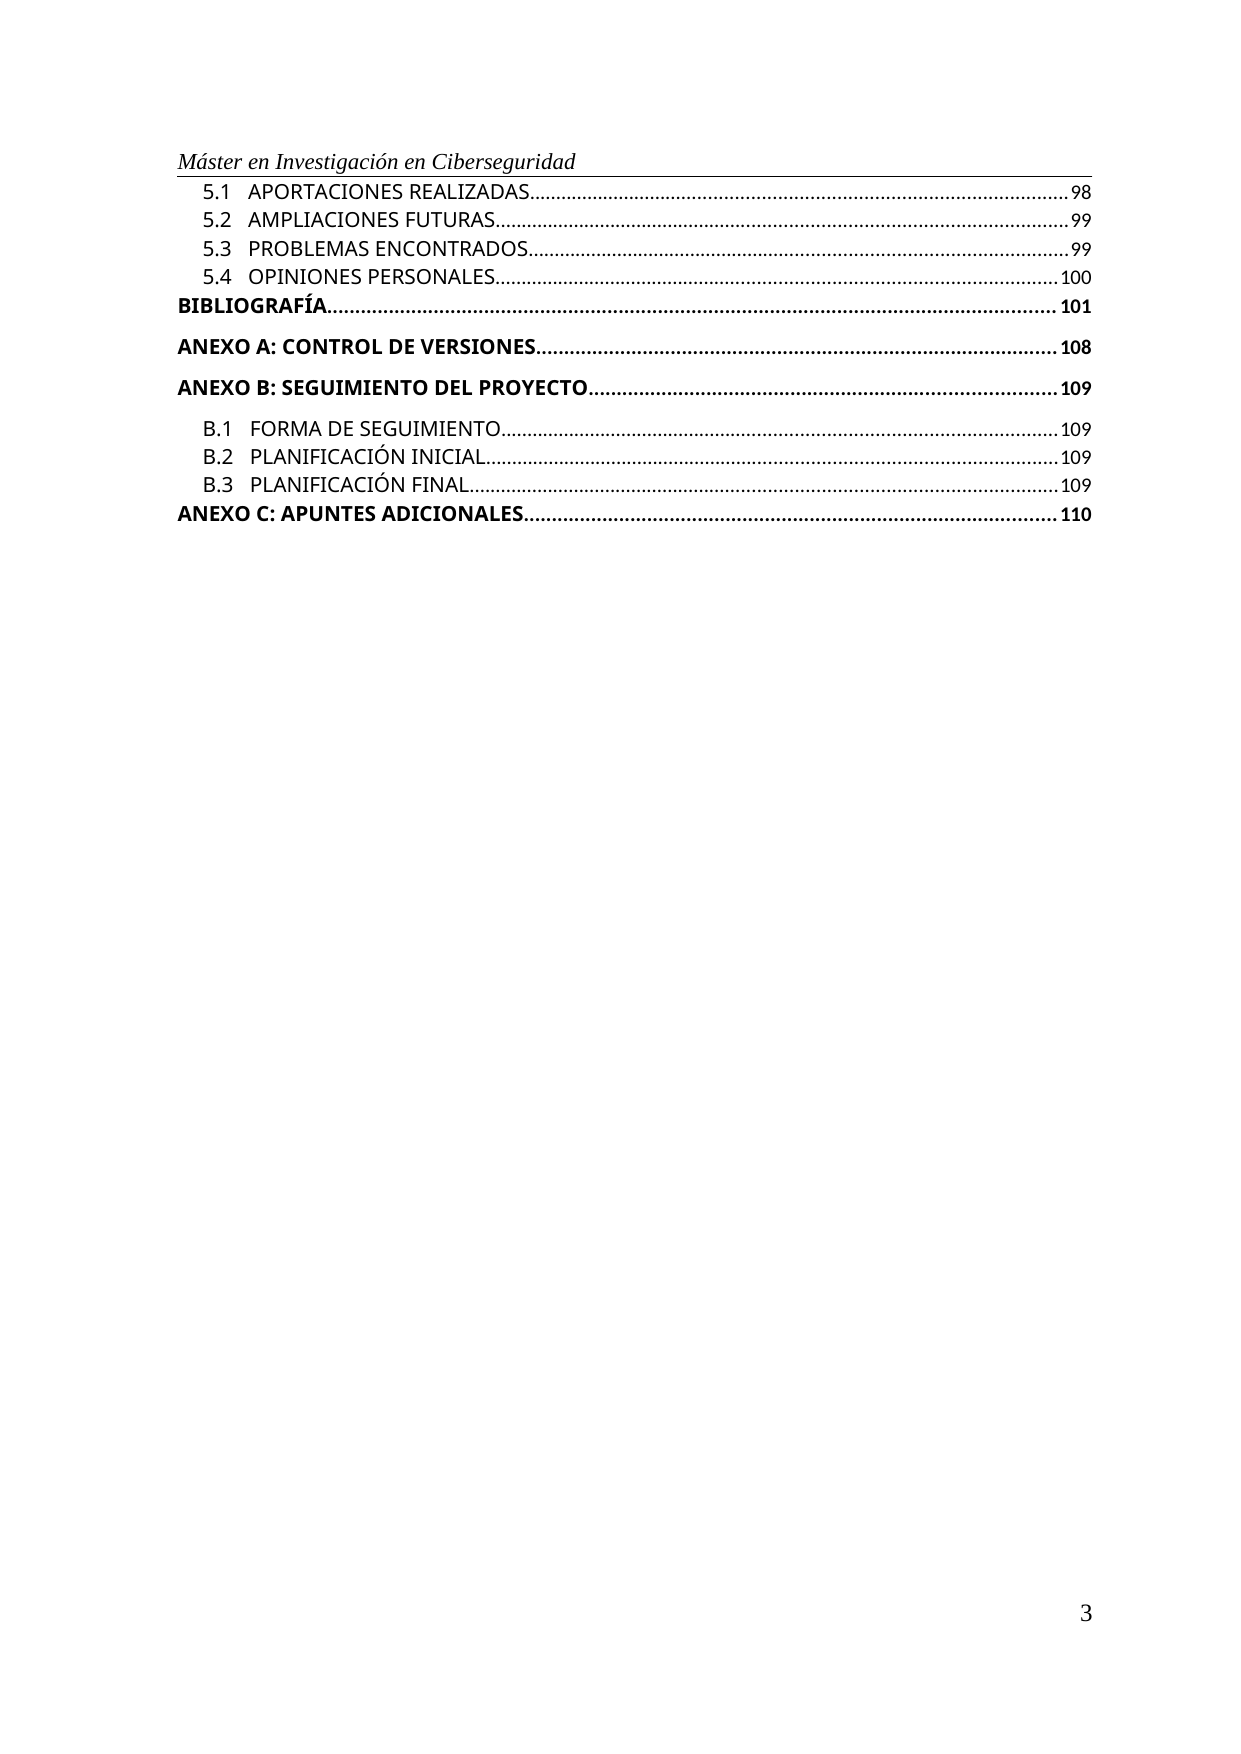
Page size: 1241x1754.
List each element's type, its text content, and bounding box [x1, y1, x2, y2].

text B.3 PLANIFICACIÓN FINAL 109 [202, 471, 1092, 499]
text Anexo B: Seguimiento del proyecto 109 [177, 373, 1092, 401]
text B.1 FORMA DE SEGUIMIENTO 109 [202, 414, 1092, 442]
text 5.2 AMPLIACIONES FUTURAS 99 [202, 206, 1092, 234]
text 5.1 APORTACIONES REALIZADAS 98 [202, 177, 1092, 206]
text Anexo A: Control de versiones 108 [177, 332, 1092, 360]
text Anexo C: Apuntes adicionales 110 [177, 499, 1092, 527]
text Bibliografía 101 [177, 291, 1092, 319]
text 5.3 PROBLEMAS ENCONTRADOS 99 [202, 234, 1092, 262]
text B.2 PLANIFICACIÓN INICIAL 109 [202, 442, 1092, 471]
text 5.4 OPINIONES PERSONALES 100 [202, 262, 1092, 291]
